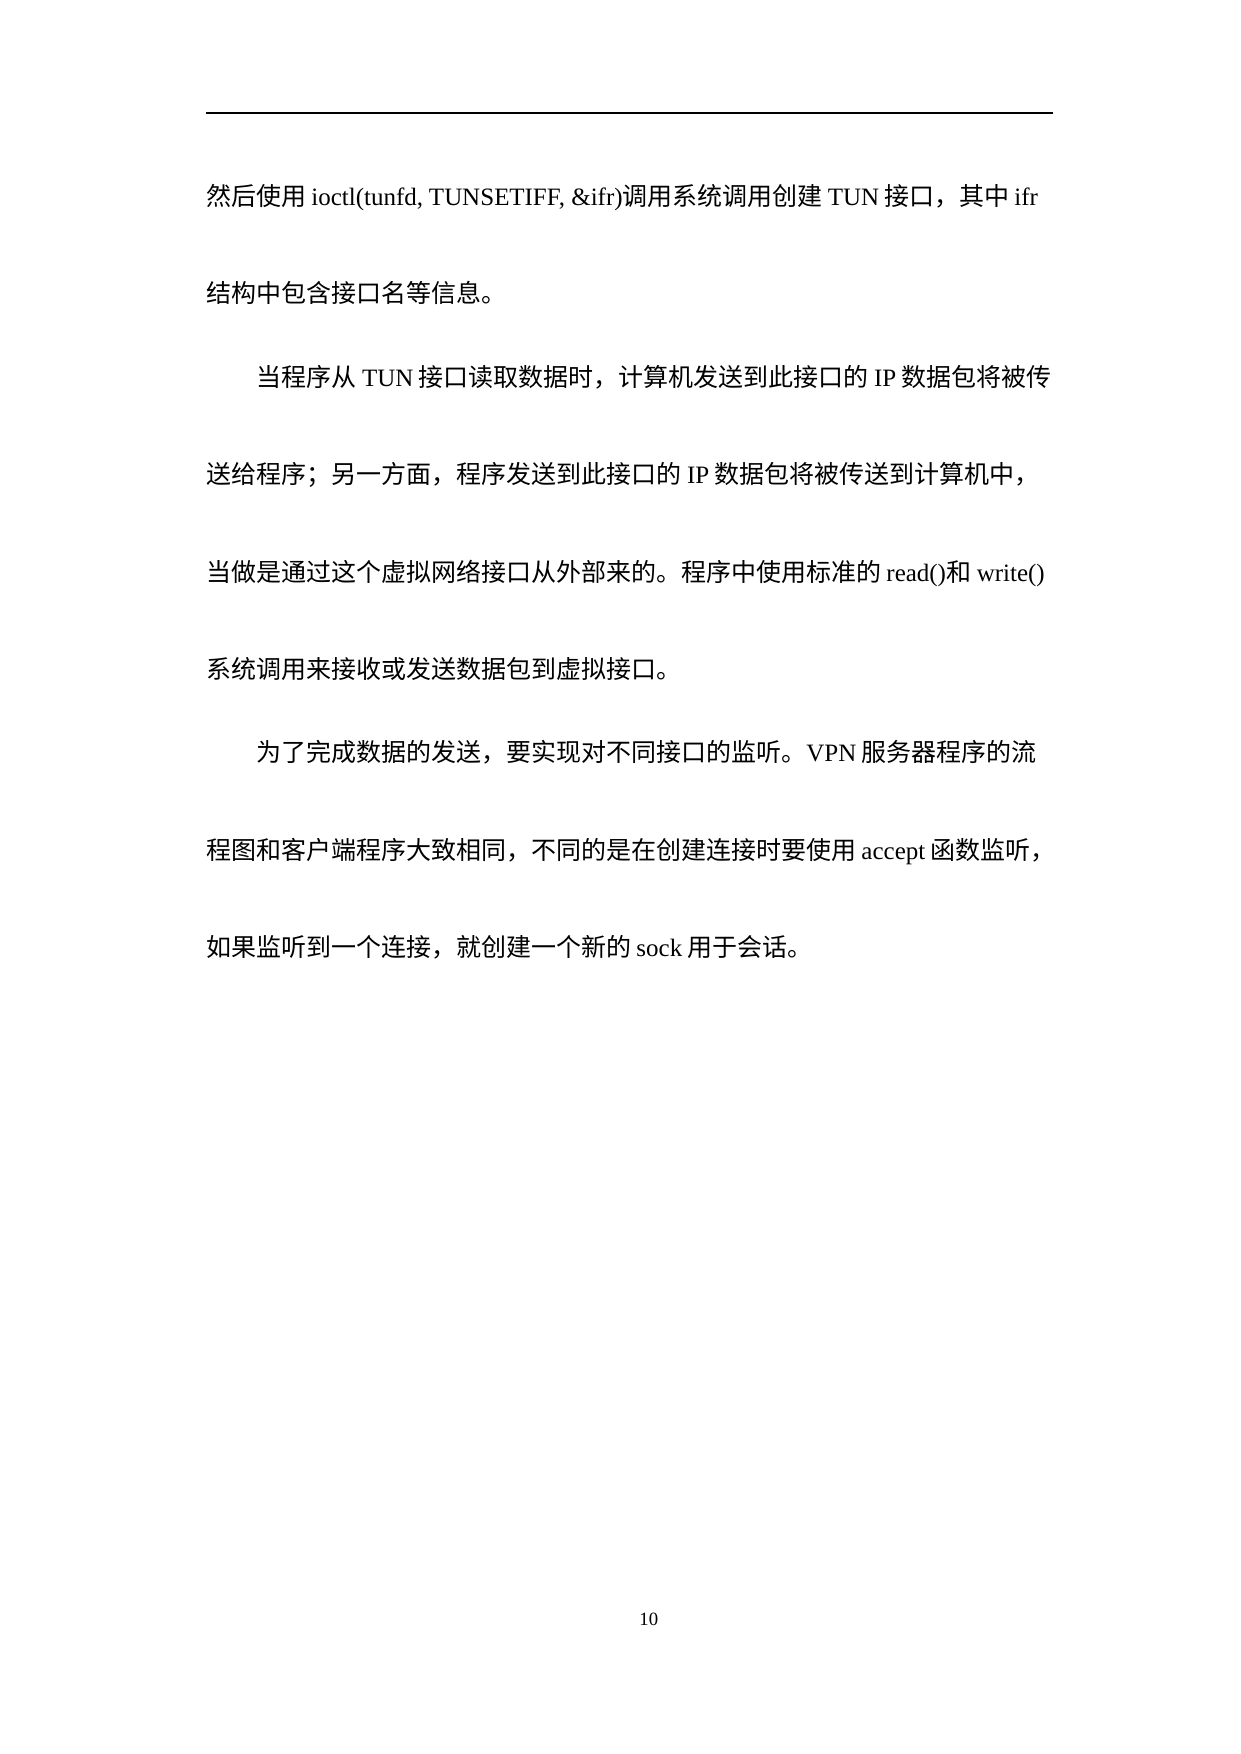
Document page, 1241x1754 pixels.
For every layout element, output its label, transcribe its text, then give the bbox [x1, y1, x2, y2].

text 当程序从 TUN接口读取数据时，计算机发送到此接口的 IP 数据包将被传送给程序；另一方面，程序发送到此接口的 IP 数据包将被传送到计算机中，当做是通过这个虚拟网络接口从外部来的。程序中使用标准的read()和 write()系统调用来接收或发送数据包到虚拟接口。 [206, 343, 1053, 700]
text 为了完成数据的发送，要实现对不同接口的监听。VPN服务器程序的流程图和客户端程序大致相同，不同的是在创建连接时要使用accept函数监听，如果监听到一个连接，就创建一个新的sock用于会话。 [206, 718, 1053, 978]
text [206, 162, 1053, 324]
